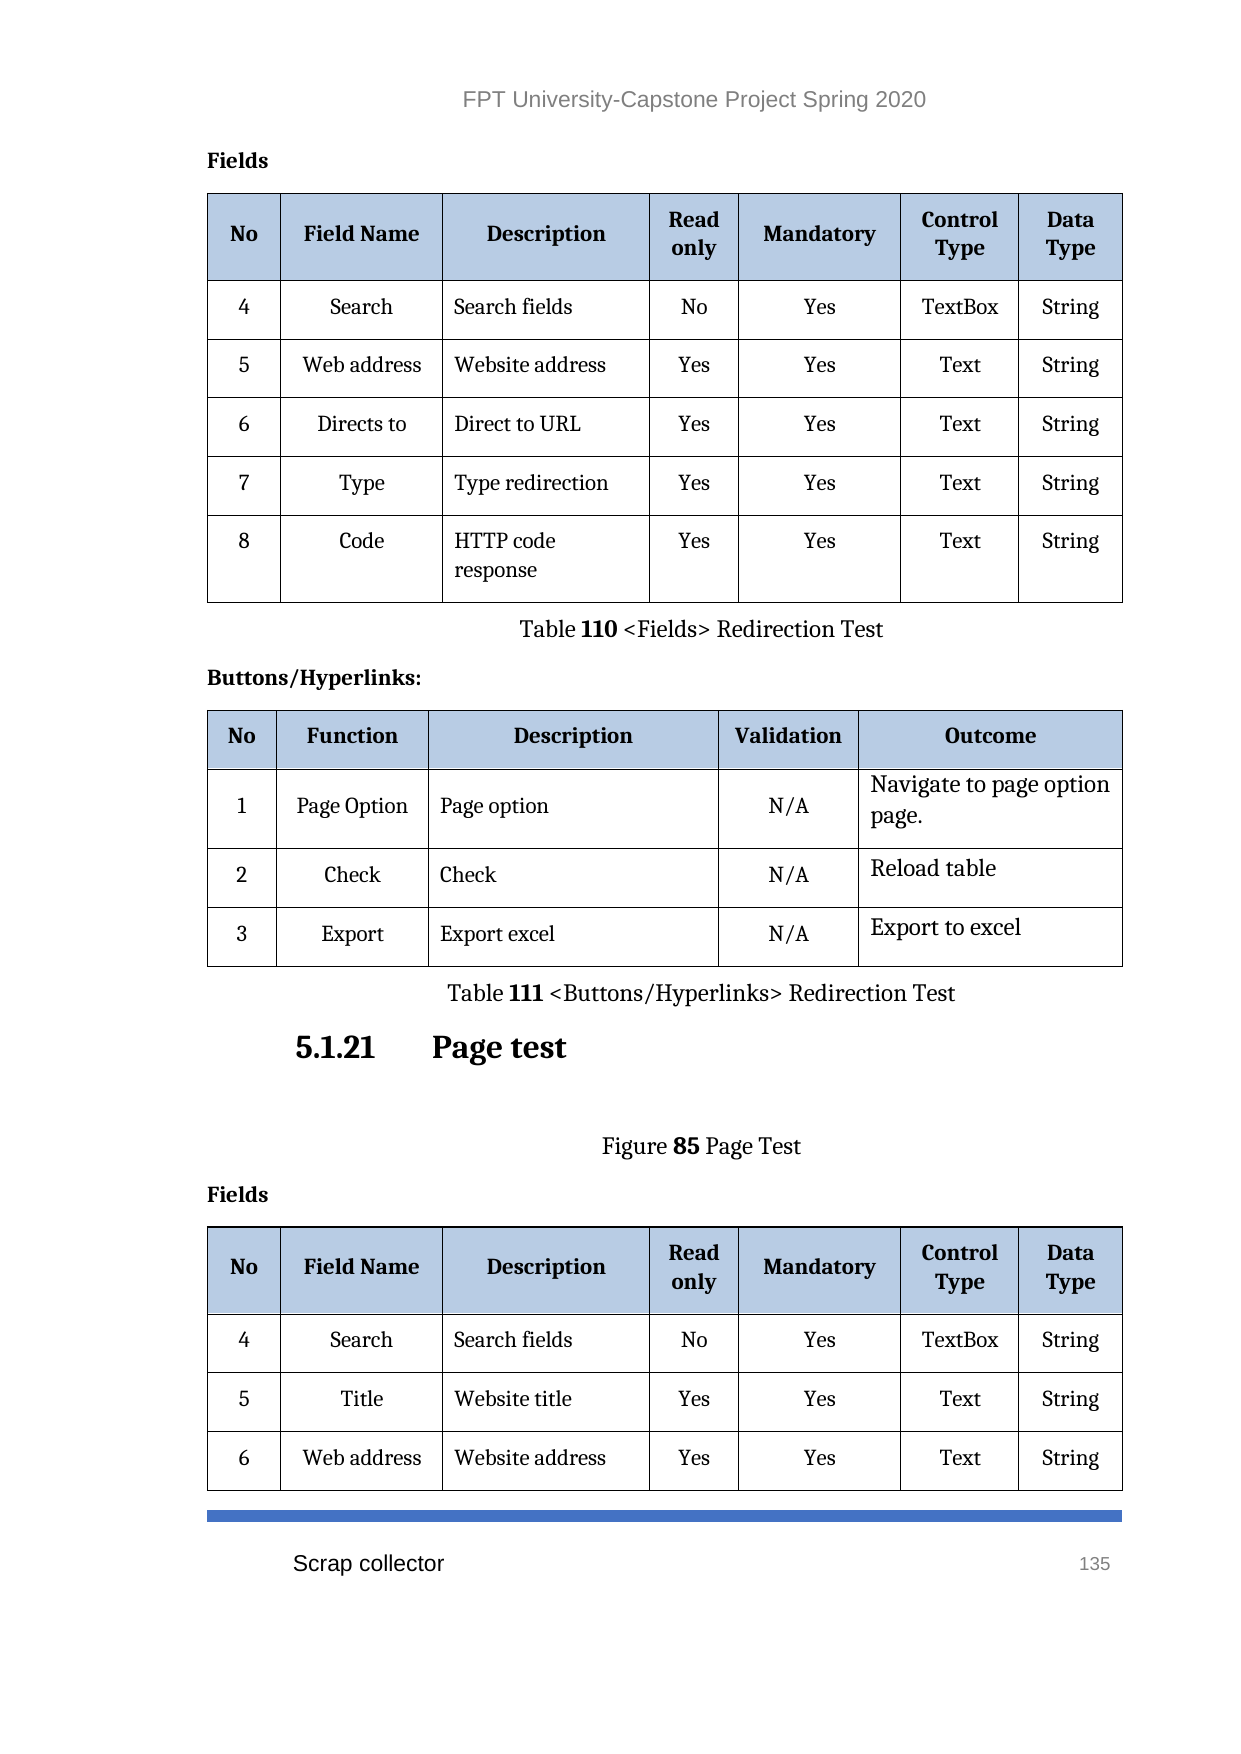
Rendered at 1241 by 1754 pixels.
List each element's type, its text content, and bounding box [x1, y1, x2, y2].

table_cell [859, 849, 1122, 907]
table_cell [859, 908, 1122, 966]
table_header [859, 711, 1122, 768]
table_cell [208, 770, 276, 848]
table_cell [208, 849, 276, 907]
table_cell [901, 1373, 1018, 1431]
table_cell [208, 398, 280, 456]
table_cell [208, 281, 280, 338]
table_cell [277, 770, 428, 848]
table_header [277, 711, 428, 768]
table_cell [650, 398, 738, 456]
text Table 111 <Buttons/Hyperlinks> Redirection Test [207, 979, 1122, 1008]
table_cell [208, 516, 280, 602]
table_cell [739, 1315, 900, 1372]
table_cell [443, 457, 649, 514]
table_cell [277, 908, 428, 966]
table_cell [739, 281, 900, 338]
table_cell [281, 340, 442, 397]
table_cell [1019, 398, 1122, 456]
text Fields [207, 148, 1122, 174]
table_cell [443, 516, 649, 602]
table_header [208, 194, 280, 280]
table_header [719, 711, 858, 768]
text Buttons/Hyperlinks: [207, 665, 1122, 691]
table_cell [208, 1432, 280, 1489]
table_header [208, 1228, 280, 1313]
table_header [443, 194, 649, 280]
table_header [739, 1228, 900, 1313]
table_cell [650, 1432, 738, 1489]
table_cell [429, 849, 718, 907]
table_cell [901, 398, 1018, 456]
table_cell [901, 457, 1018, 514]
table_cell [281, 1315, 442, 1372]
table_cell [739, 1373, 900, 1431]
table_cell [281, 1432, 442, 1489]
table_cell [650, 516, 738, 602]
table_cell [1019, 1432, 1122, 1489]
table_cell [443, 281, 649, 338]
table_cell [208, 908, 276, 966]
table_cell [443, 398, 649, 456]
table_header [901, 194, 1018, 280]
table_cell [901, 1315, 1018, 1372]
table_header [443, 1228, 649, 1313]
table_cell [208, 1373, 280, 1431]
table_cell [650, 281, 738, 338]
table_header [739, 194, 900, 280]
text Figure 85 Page Test [207, 1132, 1122, 1161]
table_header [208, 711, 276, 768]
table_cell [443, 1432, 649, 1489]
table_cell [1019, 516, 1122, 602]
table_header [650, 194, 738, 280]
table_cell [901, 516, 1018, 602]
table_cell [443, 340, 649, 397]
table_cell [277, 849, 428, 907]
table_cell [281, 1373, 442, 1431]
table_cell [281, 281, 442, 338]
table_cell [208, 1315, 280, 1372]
text Table 110 <Fields> Redirection Test [207, 615, 1122, 644]
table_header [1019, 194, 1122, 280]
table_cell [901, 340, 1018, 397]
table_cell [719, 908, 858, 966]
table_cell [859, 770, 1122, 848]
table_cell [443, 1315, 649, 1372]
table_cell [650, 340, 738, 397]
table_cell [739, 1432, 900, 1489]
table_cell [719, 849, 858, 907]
text Fields [207, 1181, 1122, 1208]
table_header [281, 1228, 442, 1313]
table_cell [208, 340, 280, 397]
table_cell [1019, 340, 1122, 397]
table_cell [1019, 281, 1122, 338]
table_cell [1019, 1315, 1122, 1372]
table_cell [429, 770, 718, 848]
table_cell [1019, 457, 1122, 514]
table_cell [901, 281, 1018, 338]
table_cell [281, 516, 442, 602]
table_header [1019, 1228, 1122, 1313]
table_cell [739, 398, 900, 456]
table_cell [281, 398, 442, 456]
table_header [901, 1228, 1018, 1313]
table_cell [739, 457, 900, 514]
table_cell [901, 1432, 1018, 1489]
subtitle Page test [295, 1029, 1122, 1067]
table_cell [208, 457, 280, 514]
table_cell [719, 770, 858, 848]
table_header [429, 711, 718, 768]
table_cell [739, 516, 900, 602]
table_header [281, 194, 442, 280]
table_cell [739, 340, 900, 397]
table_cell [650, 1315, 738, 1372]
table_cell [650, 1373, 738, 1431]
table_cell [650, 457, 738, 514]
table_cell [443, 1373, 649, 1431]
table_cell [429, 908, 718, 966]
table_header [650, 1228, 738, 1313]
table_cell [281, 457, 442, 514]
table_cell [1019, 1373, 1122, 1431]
